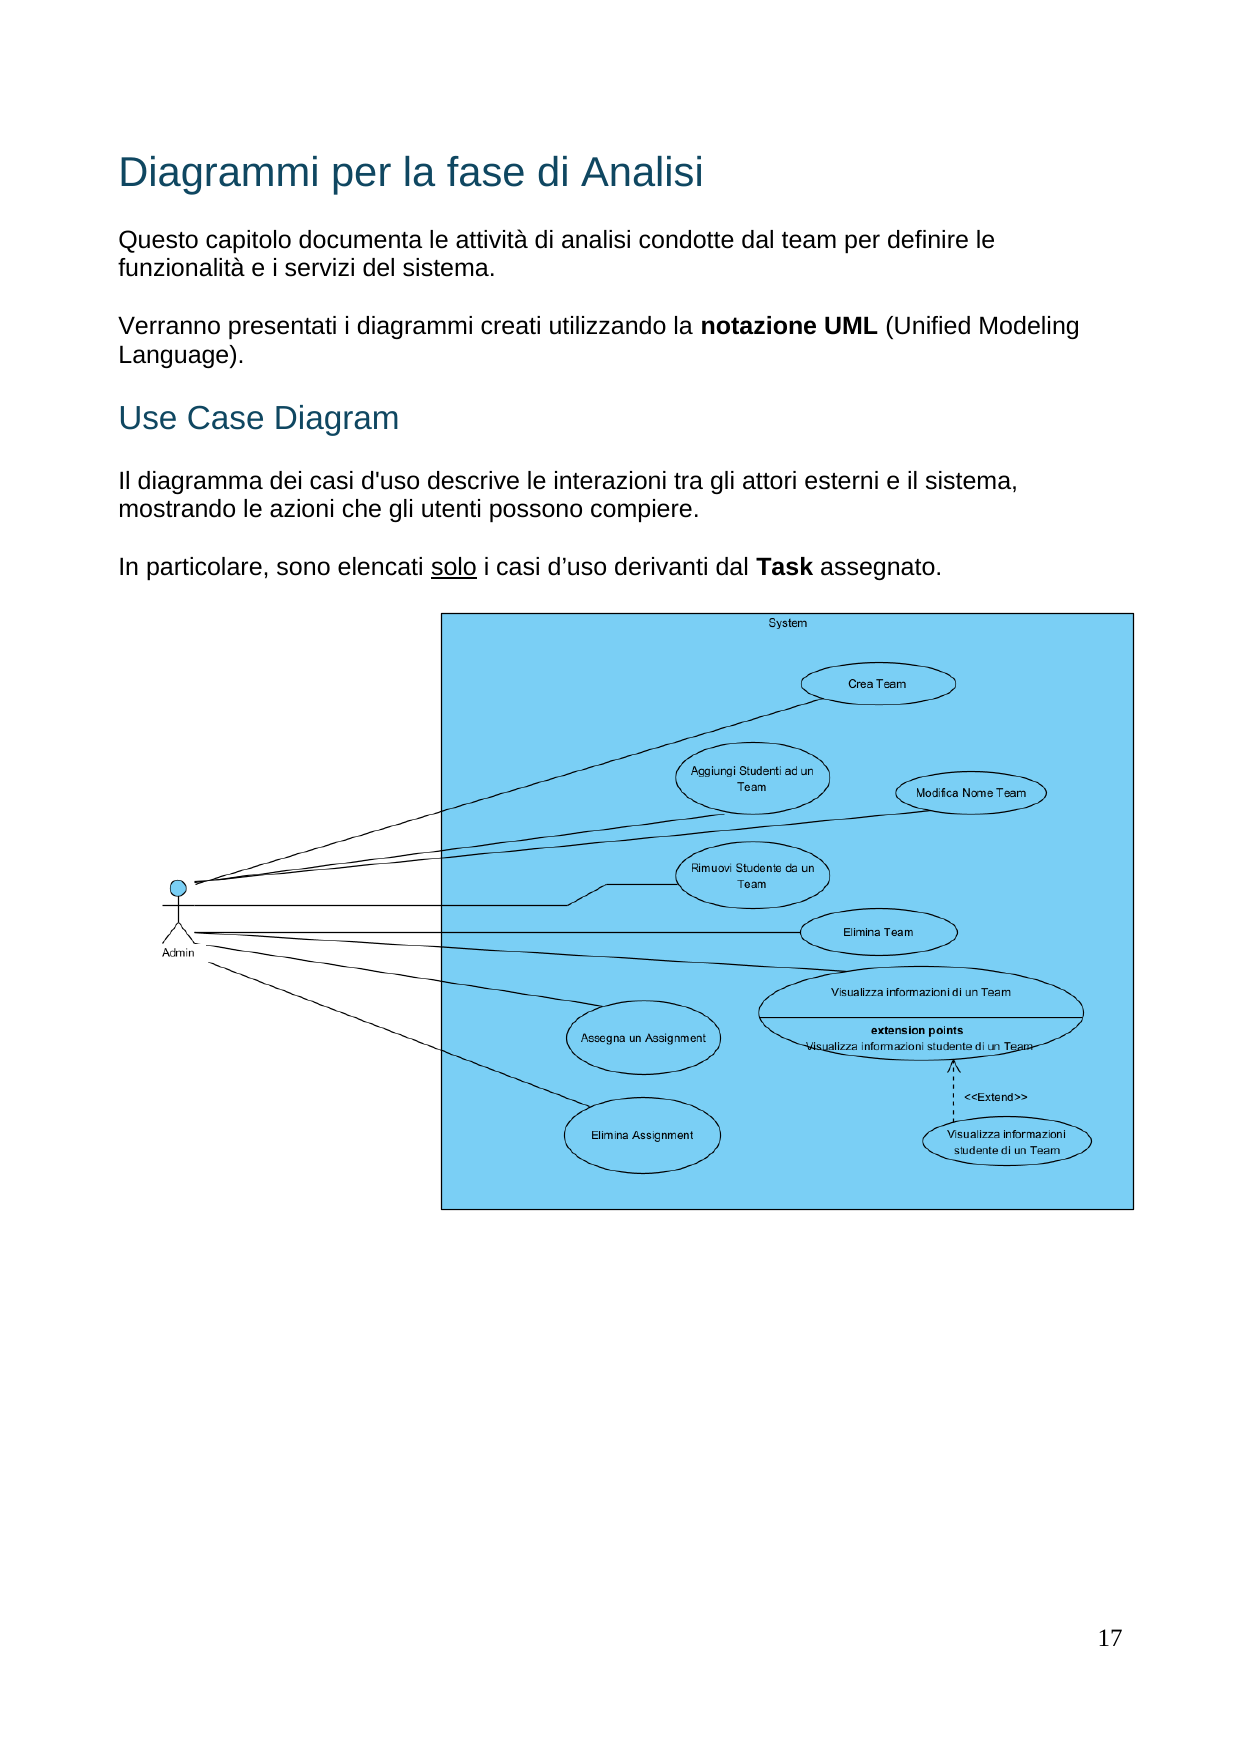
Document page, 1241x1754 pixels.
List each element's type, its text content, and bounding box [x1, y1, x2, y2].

text Use Case Diagram [118, 398, 1122, 436]
subtitle Diagrammi per la fase di Analisi [118, 148, 1122, 196]
text Il diagramma dei casi d'uso descrive le interazioni tra gli attori esterni e il sistema, mostrando le azioni che gli utenti possono compiere. [118, 466, 1122, 523]
text Questo capitolo documenta le attività di analisi condotte dal team per definire le funzionalità e i servizi del sistema. [118, 225, 1122, 282]
picture [155, 610, 1137, 1214]
text In particolare, sono elencati solo i casi d’uso derivanti dal Task assegnato. [118, 552, 1122, 581]
text Verranno presentati i diagrammi creati utilizzando la notazione UML (Unified Modeling Language). [118, 311, 1122, 369]
